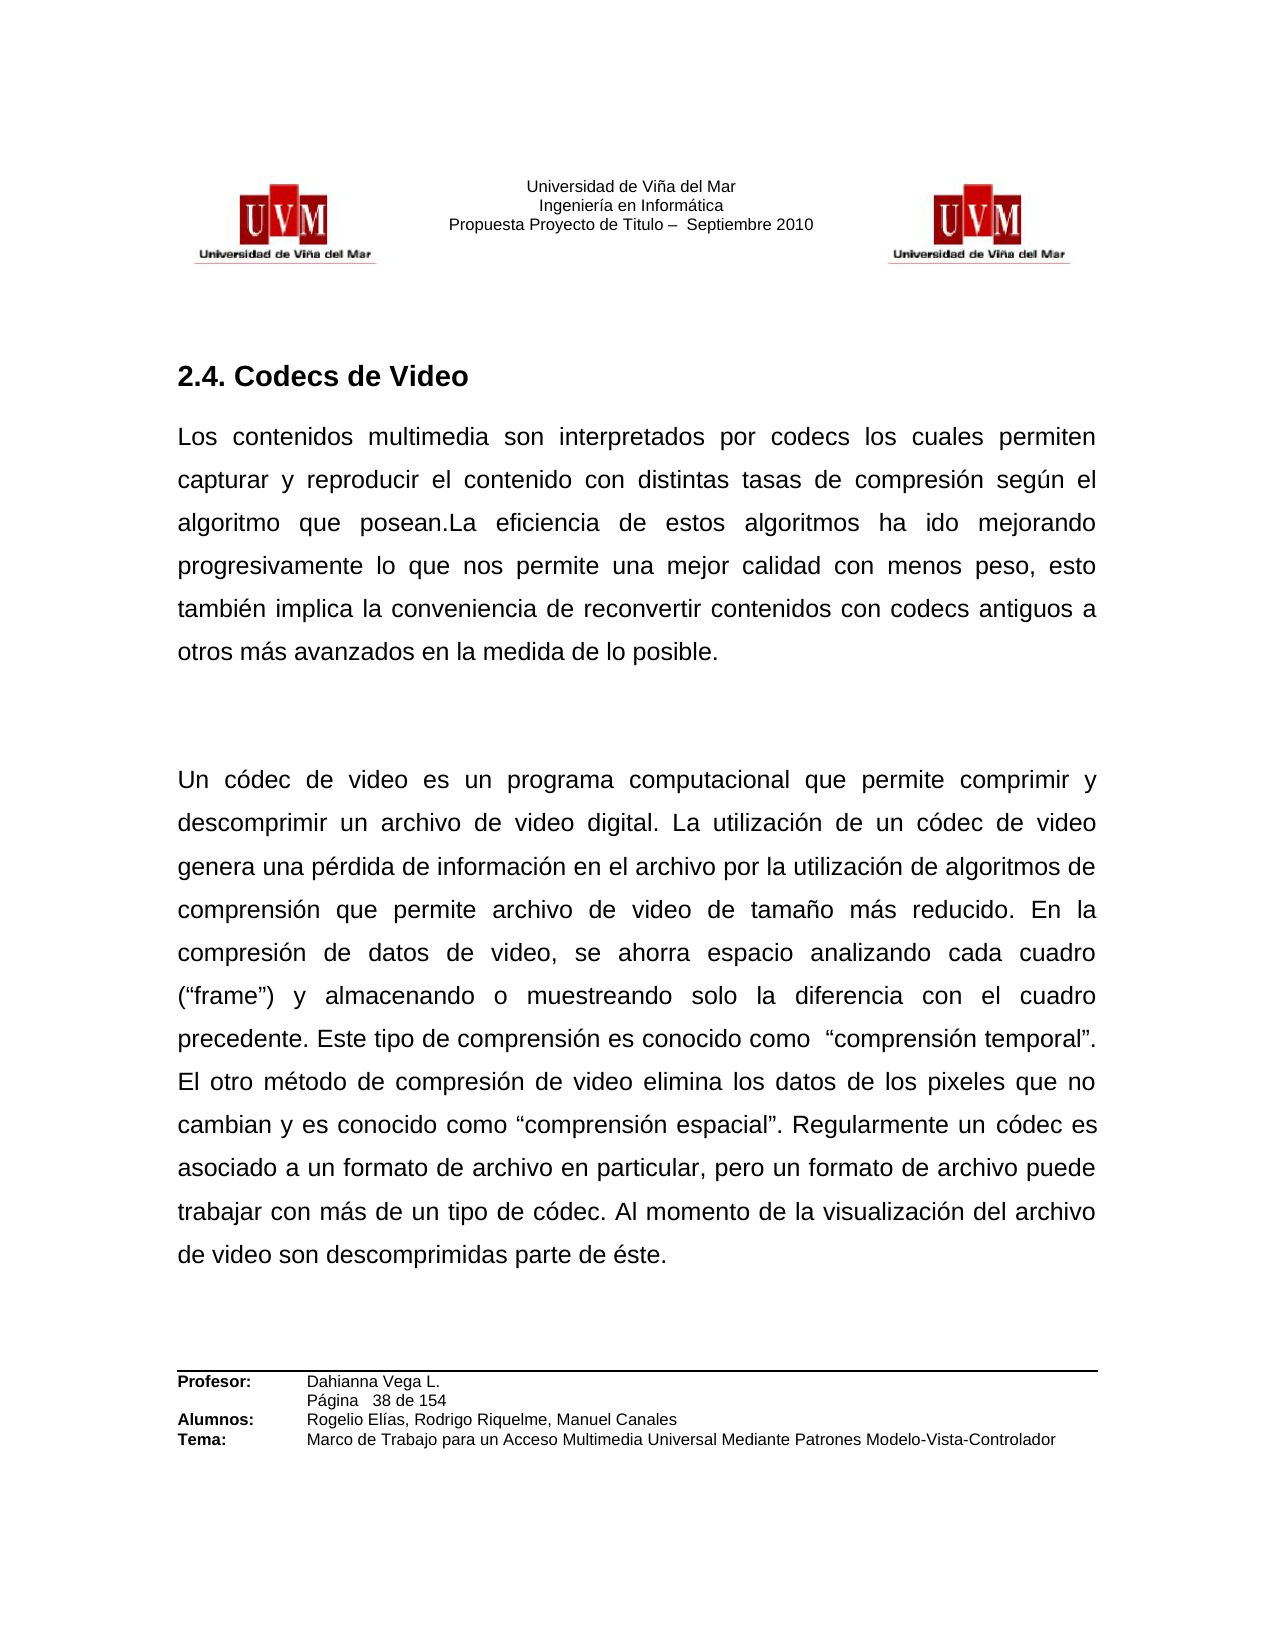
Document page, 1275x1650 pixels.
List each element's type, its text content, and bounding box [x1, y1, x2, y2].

subtitle 2.4. Codecs de Video [177, 359, 1098, 392]
picture [871, 176, 1084, 267]
text Un códec de video es un programa computacional que permite comprimir y descomprimir un archivo de video digital. La utilización de un códec de video genera una pérdida de información en el archivo por la utilización de algoritmos de comprensión que permite archivo de video de tamaño más reducido. En la compresión de datos de video, se ahorra espacio analizando cada cuadro (“frame”) y almacenando o muestreando solo la diferencia con el cuadro precedente. Este tipo de comprensión es conocido como “comprensión temporal”. El otro método de compresión de video elimina los datos de los pixeles que no cambian y es conocido como “comprensión espacial”. Regularmente un códec es asociado a un formato de archivo en particular, pero un formato de archivo puede trabajar con más de un tipo de códec. Al momento de la visualización del archivo de video son descomprimidas parte de éste. [177, 765, 1098, 1268]
picture [177, 176, 390, 267]
text Los contenidos multimedia son interpretados por codecs los cuales permiten capturar y reproducir el contenido con distintas tasas de compresión según el algoritmo que posean.La eficiencia de estos algoritmos ha ido mejorando progresivamente lo que nos permite una mejor calidad con menos peso, esto también implica la conveniencia de reconvertir contenidos con codecs antiguos a otros más avanzados en la medida de lo posible. [177, 422, 1098, 666]
